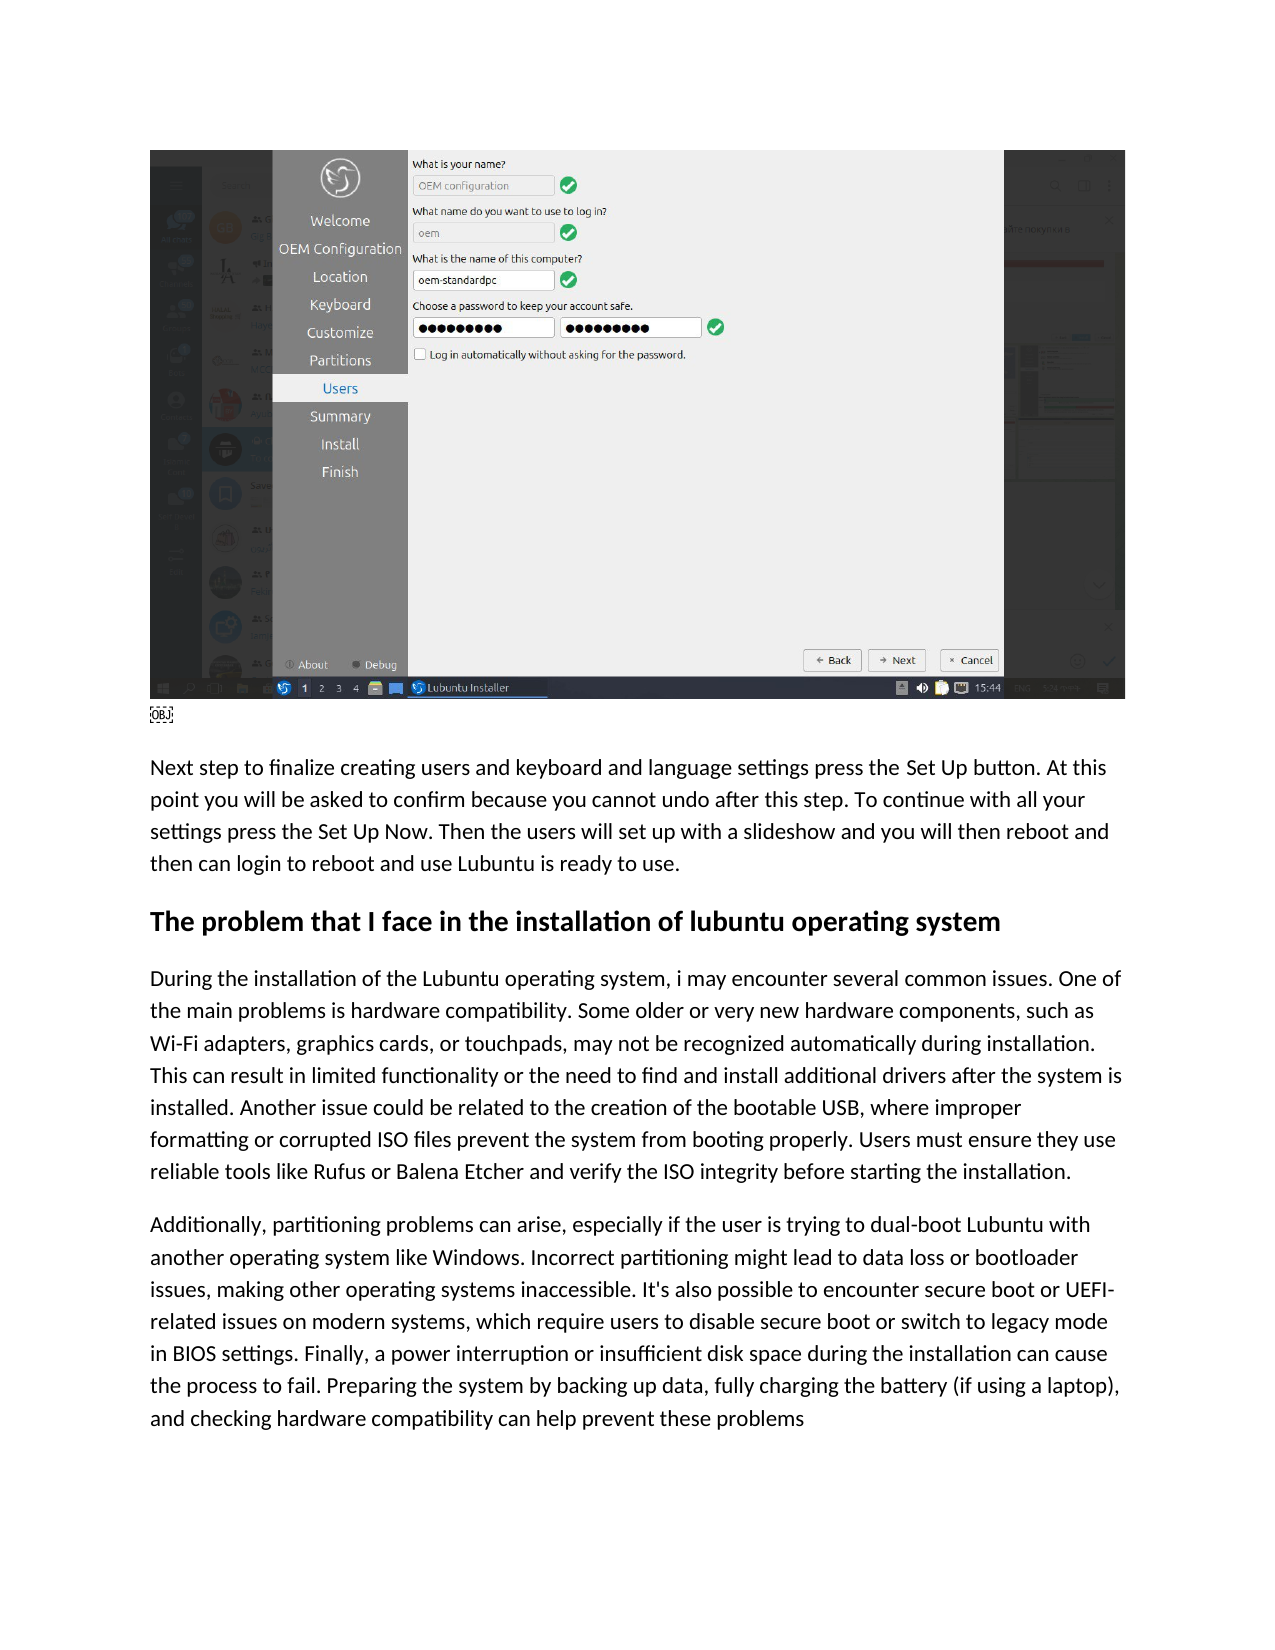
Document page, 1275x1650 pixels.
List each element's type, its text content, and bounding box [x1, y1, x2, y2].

text During the installation of the Lubuntu operating system, i may encounter several common issues. One of the main problems is hardware compatibility. Some older or very new hardware components, such as Wi-Fi adapters, graphics cards, or touchpads, may not be recognized automatically during installation. This can result in limited functionality or the need to find and install additional drivers after the system is installed. Another issue could be related to the creation of the bootable USB, where improper formatting or corrupted ISO files prevent the system from booting properly. Users must ensure they use reliable tools like Rufus or Balena Etcher and verify the ISO integrity before starting the installation. [150, 964, 1125, 1186]
text The problem that I face in the installation of lubuntu operating system [150, 903, 1125, 938]
text ￼ [150, 699, 1125, 728]
text Additionally, partitioning problems can arise, especially if the user is trying to dual-boot Lubuntu with another operating system like Windows. Incorrect partitioning might lead to data loss or bootloader issues, making other operating systems inaccessible. It's also possible to encounter secure boot or UEFI-related issues on modern systems, which require users to disable secure boot or switch to legacy mode in BIOS settings. Finally, a power interruption or insufficient disk space during the installation can cause the process to fail. Preparing the system by backing up data, fully charging the battery (if using a laptop), and checking hardware compatibility can help prevent these problems [150, 1211, 1125, 1432]
text Next step to finalize creating users and keyboard and language settings press the Set Up button. At this point you will be asked to confirm because you cannot undo after this step. To continue with all your settings press the Set Up Now. Then the users will set up with a slideshow and you will then reboot and then can login to reboot and use Lubuntu is ready to use. [150, 753, 1125, 878]
picture [150, 150, 1125, 699]
